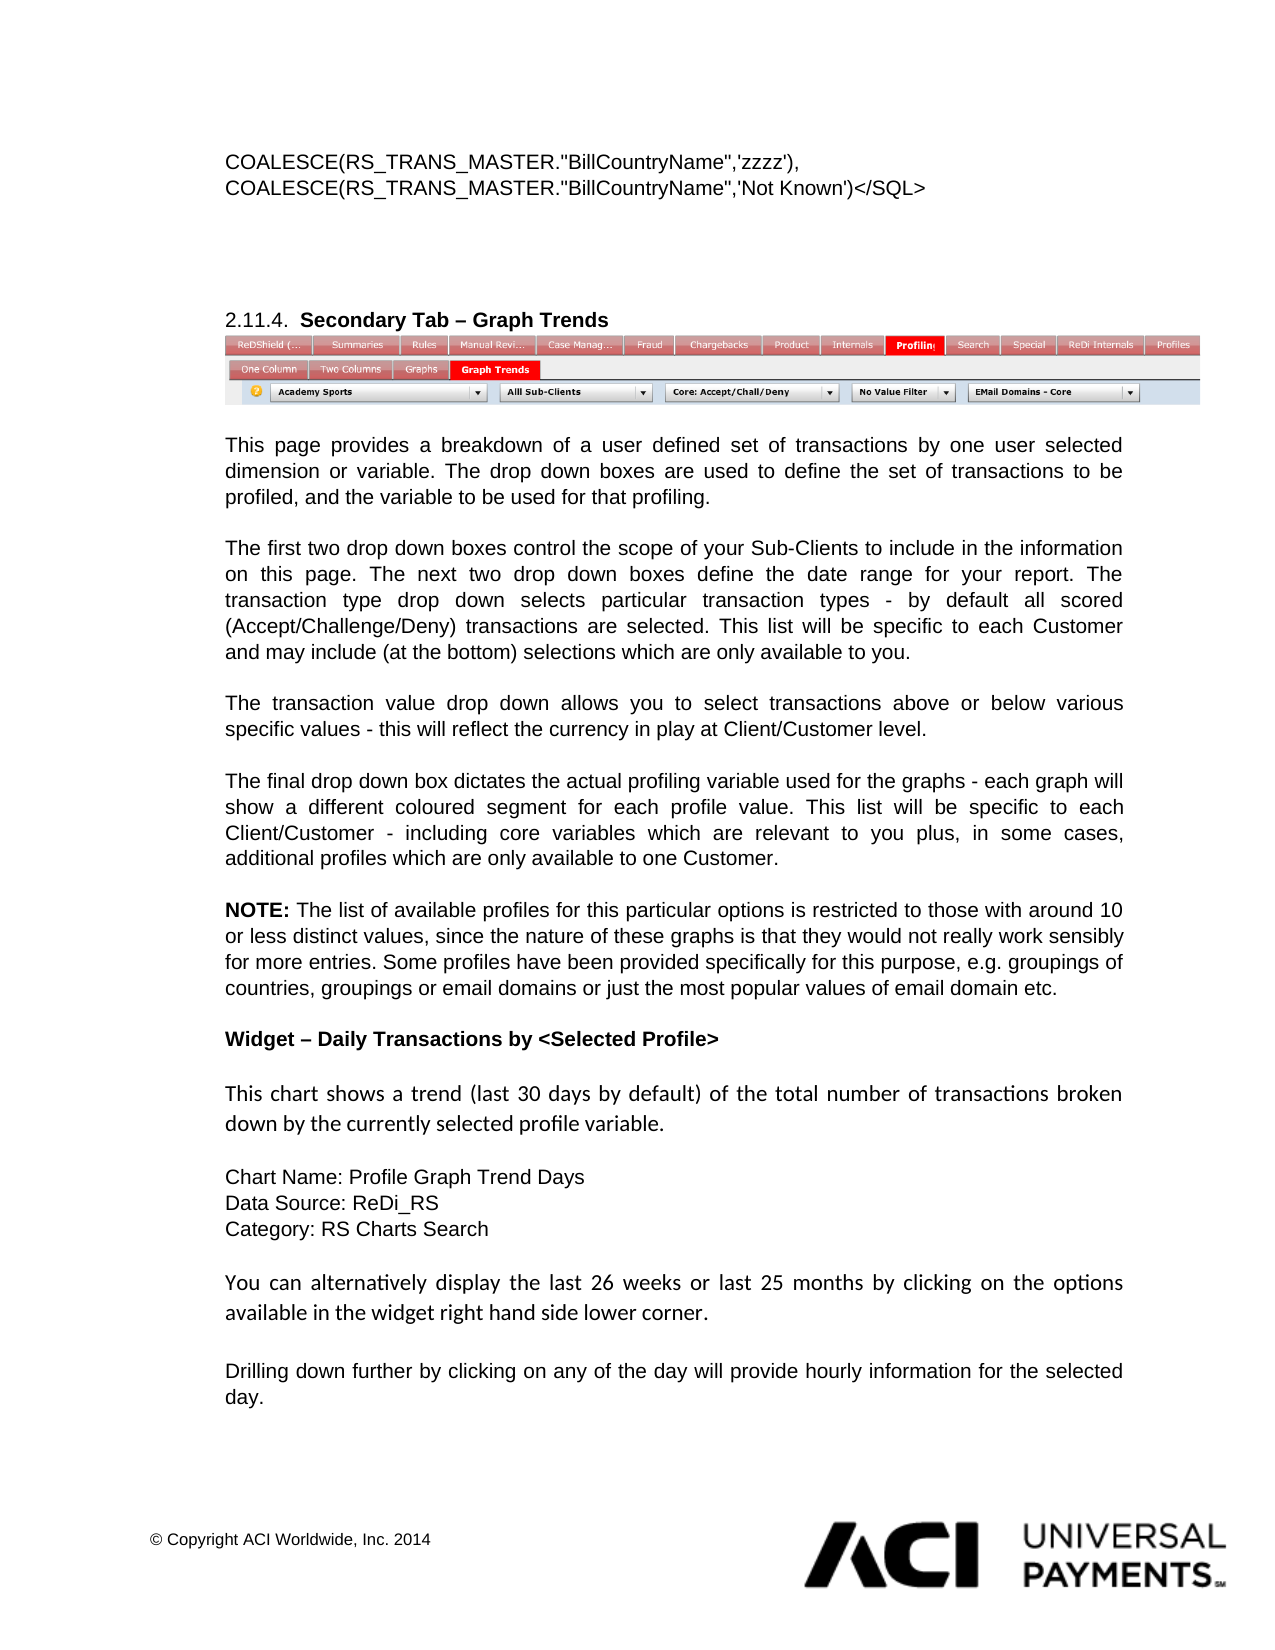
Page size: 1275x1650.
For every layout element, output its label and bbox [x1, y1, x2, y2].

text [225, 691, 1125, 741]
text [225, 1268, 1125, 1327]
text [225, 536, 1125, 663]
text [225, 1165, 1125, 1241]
picture [225, 332, 1200, 405]
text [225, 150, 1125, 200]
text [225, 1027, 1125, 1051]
picture [802, 1519, 1229, 1590]
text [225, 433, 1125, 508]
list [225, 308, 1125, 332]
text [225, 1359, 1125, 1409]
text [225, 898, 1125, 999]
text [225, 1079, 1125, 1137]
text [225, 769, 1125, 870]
